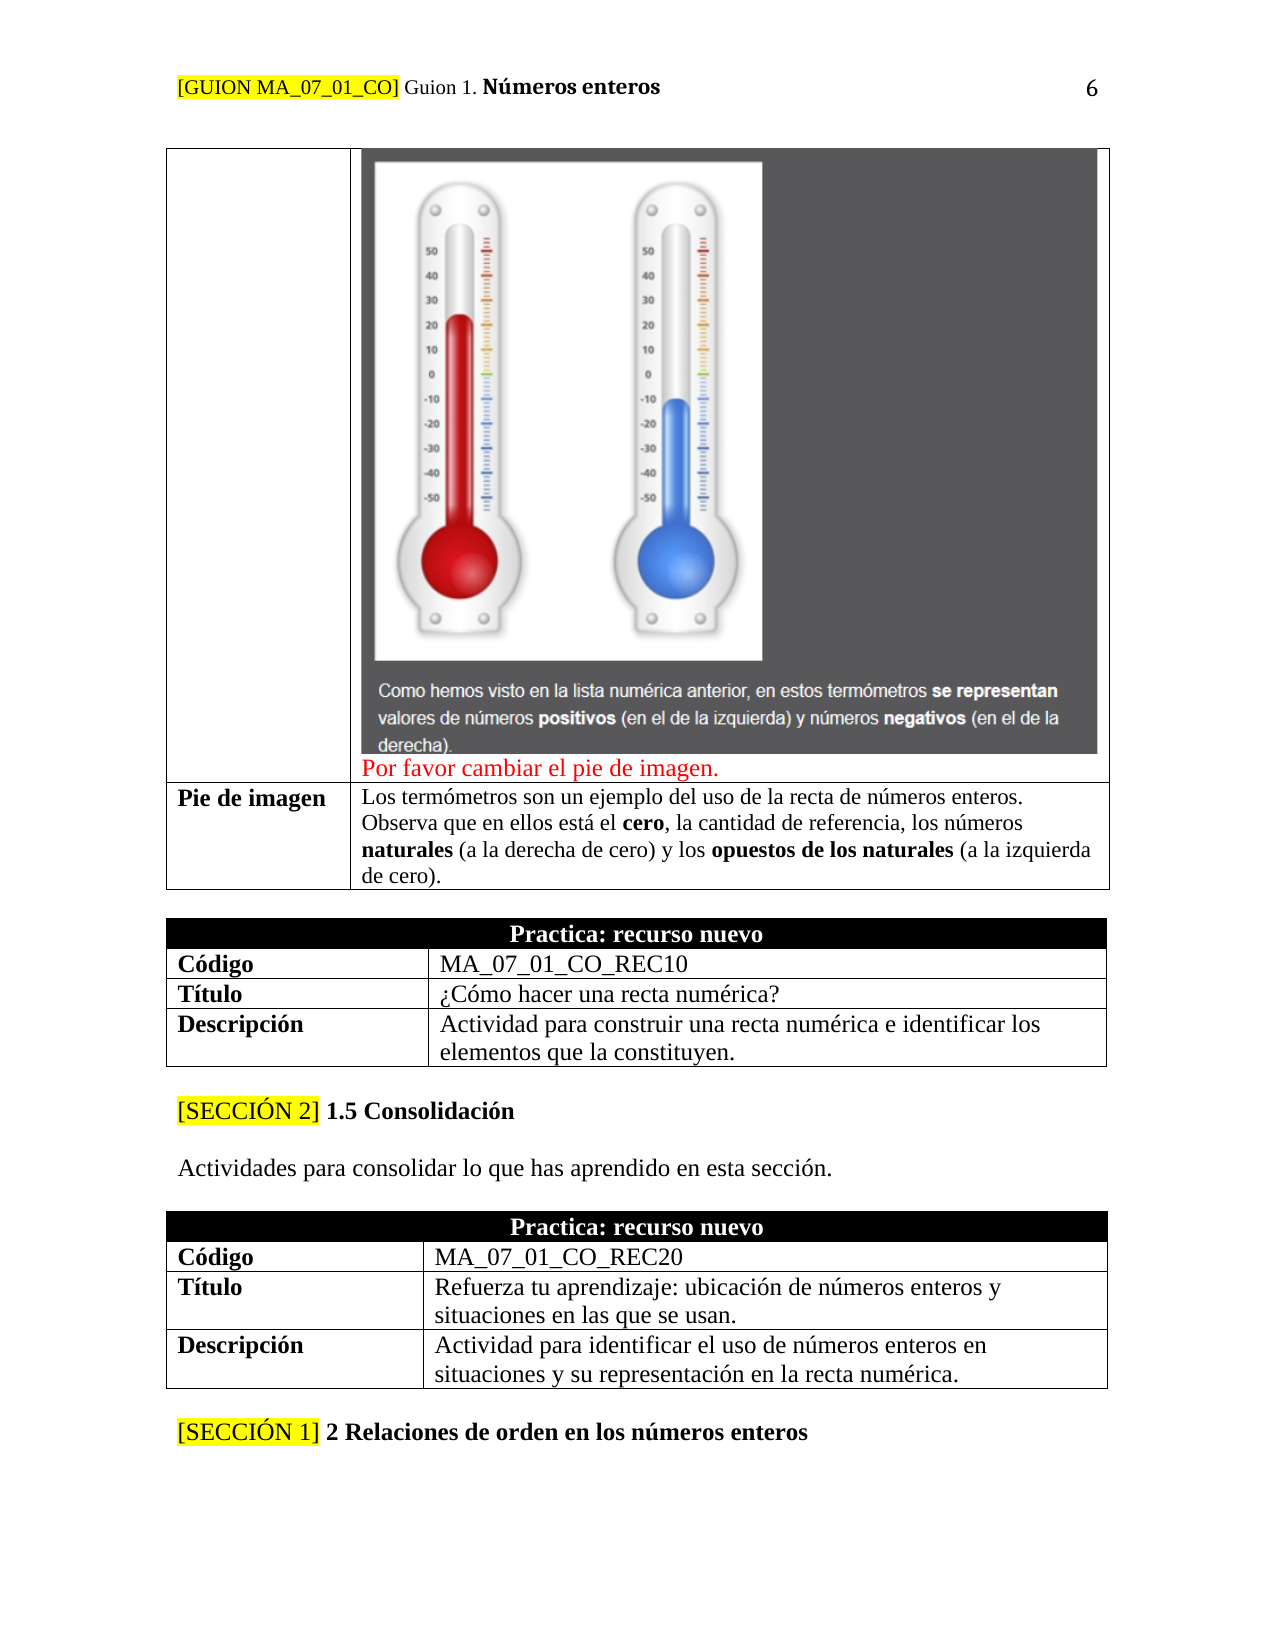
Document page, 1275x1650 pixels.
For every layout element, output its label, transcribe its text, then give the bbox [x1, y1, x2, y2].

table_header Practica: recurso nuevo [167, 1212, 1107, 1241]
table_cell Refuerza tu aprendizaje: ubicación de números enteros y situaciones en las que se usan. [424, 1272, 1107, 1329]
table_cell Descripción [167, 1009, 428, 1066]
table_cell Los termómetros son un ejemplo del uso de la recta de números enteros. Observa que en ellos está el cero, la cantidad de referencia, los números naturales (a la derecha de cero) y los opuestos de los naturales (a la izquierda de cero). [351, 783, 1109, 888]
table_cell Pie de imagen [167, 783, 350, 888]
table_cell MA_07_01_CO_REC20 [424, 1242, 1107, 1271]
table_cell Código [167, 1242, 423, 1271]
table_cell Descripción [167, 1330, 423, 1388]
text [SECCIÓN 1] 2 Relaciones de orden en los números enteros [177, 1417, 1098, 1446]
table_cell Actividad para identificar el uso de números enteros en situaciones y su representación en la recta numérica. [424, 1330, 1107, 1388]
table_cell ¿Cómo hacer una recta numérica? [429, 979, 1106, 1008]
text Actividades para consolidar lo que has aprendido en esta sección. [177, 1125, 1098, 1182]
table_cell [351, 149, 1109, 782]
table_cell Título [167, 979, 428, 1008]
picture [361, 148, 1098, 754]
table_header Practica: recurso nuevo [167, 919, 1106, 948]
table_cell MA_07_01_CO_REC10 [429, 949, 1106, 978]
table_cell Actividad para construir una recta numérica e identificar los elementos que la constituyen. [429, 1009, 1106, 1066]
table_cell Título [167, 1272, 423, 1329]
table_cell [167, 149, 350, 782]
table_cell Código [167, 949, 428, 978]
text [SECCIÓN 2] 1.5 Consolidación [319, 1096, 1098, 1125]
